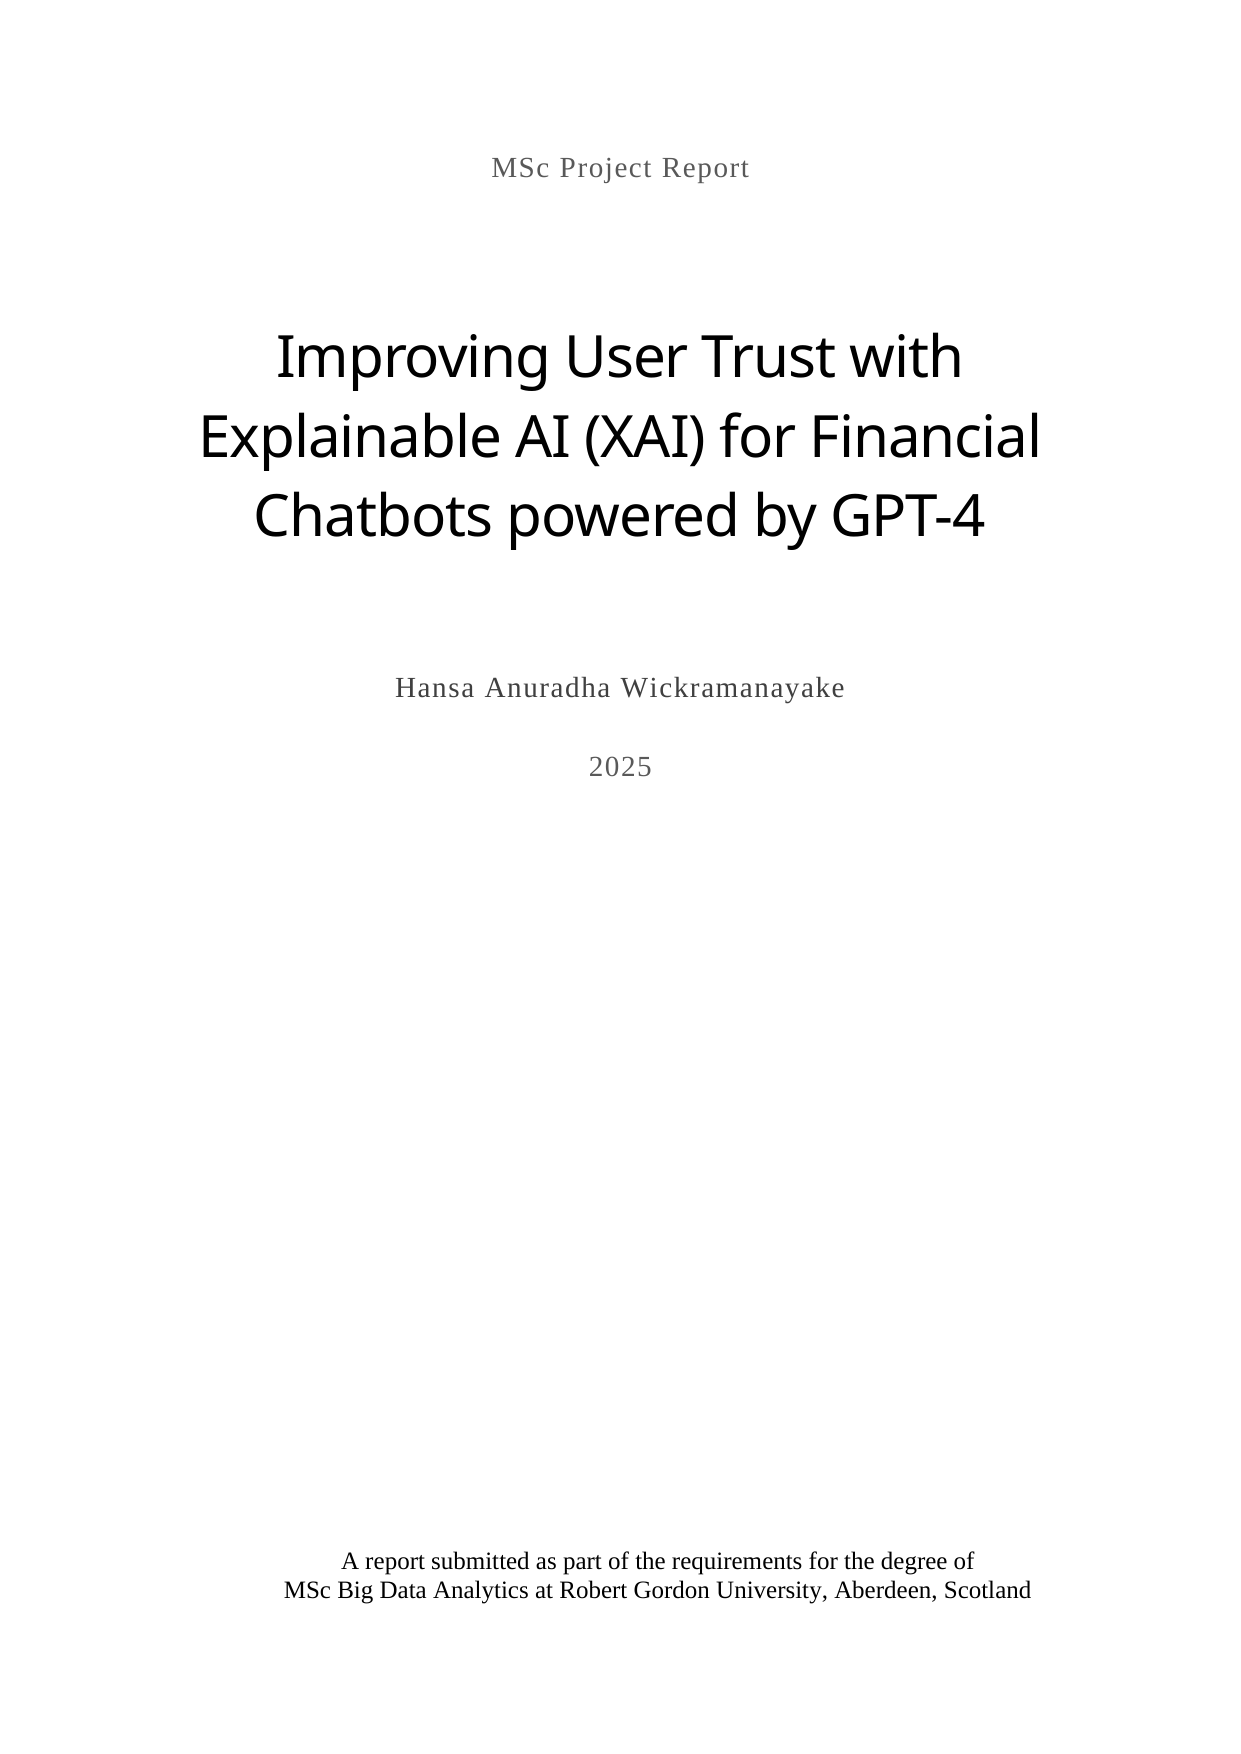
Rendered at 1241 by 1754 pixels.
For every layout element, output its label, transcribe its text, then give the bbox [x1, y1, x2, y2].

list A report submitted as part of the requirements for the degree of [225, 1546, 1090, 1575]
title Improving User Trust with Explainable AI (XAI) for Financial Chatbots powered by GPT-4 [150, 315, 1090, 554]
subtitle Hansa Anuradha Wickramanayake [150, 670, 1090, 703]
subtitle 2025 [150, 749, 1090, 782]
subtitle MSc Project Report [150, 150, 1090, 183]
list MSc Big Data Analytics at Robert Gordon University, Aberdeen, Scotland [225, 1575, 1090, 1604]
